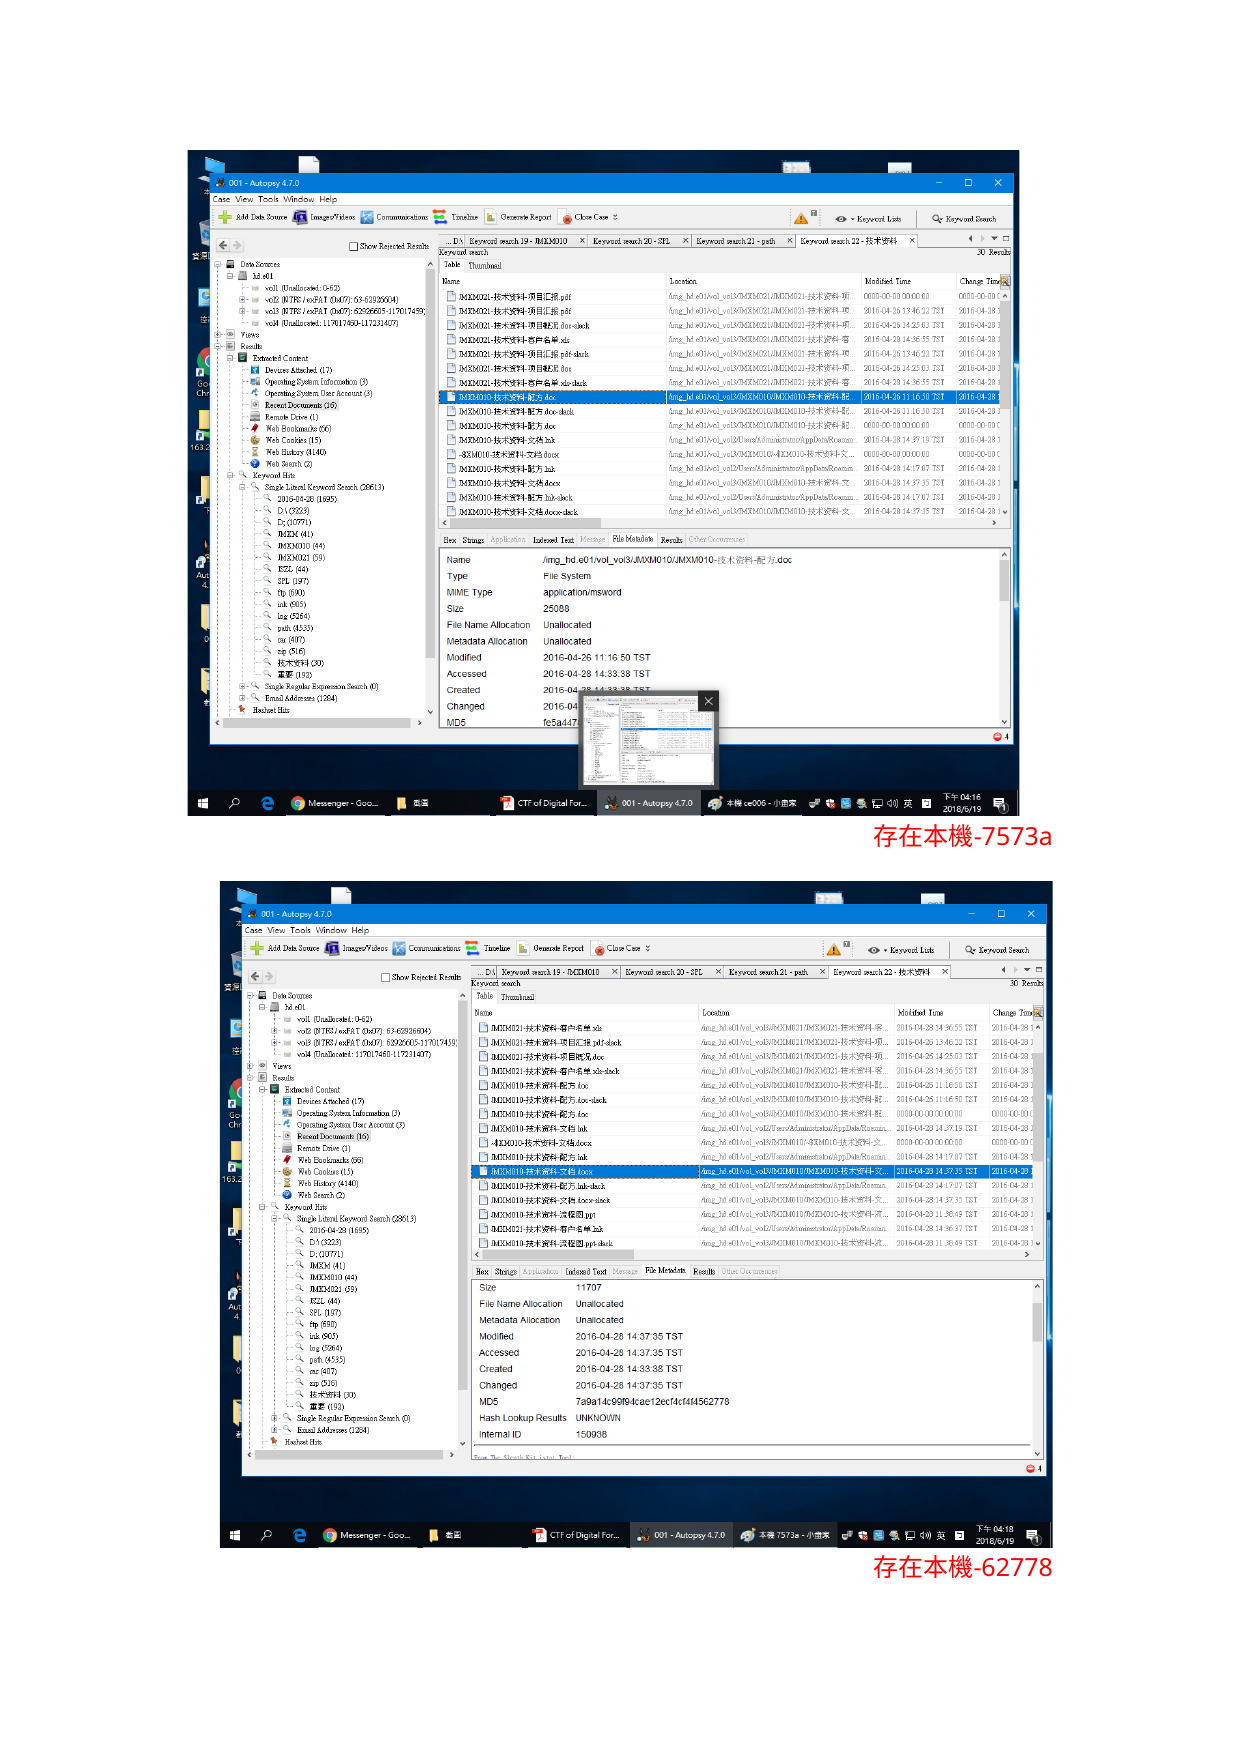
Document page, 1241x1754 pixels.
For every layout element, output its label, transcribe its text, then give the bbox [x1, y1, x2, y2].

picture [187, 150, 1020, 816]
text 存在本機-7573a [187, 816, 1053, 852]
text 存在本機-62778 [187, 1547, 1053, 1583]
picture [219, 881, 1053, 1548]
